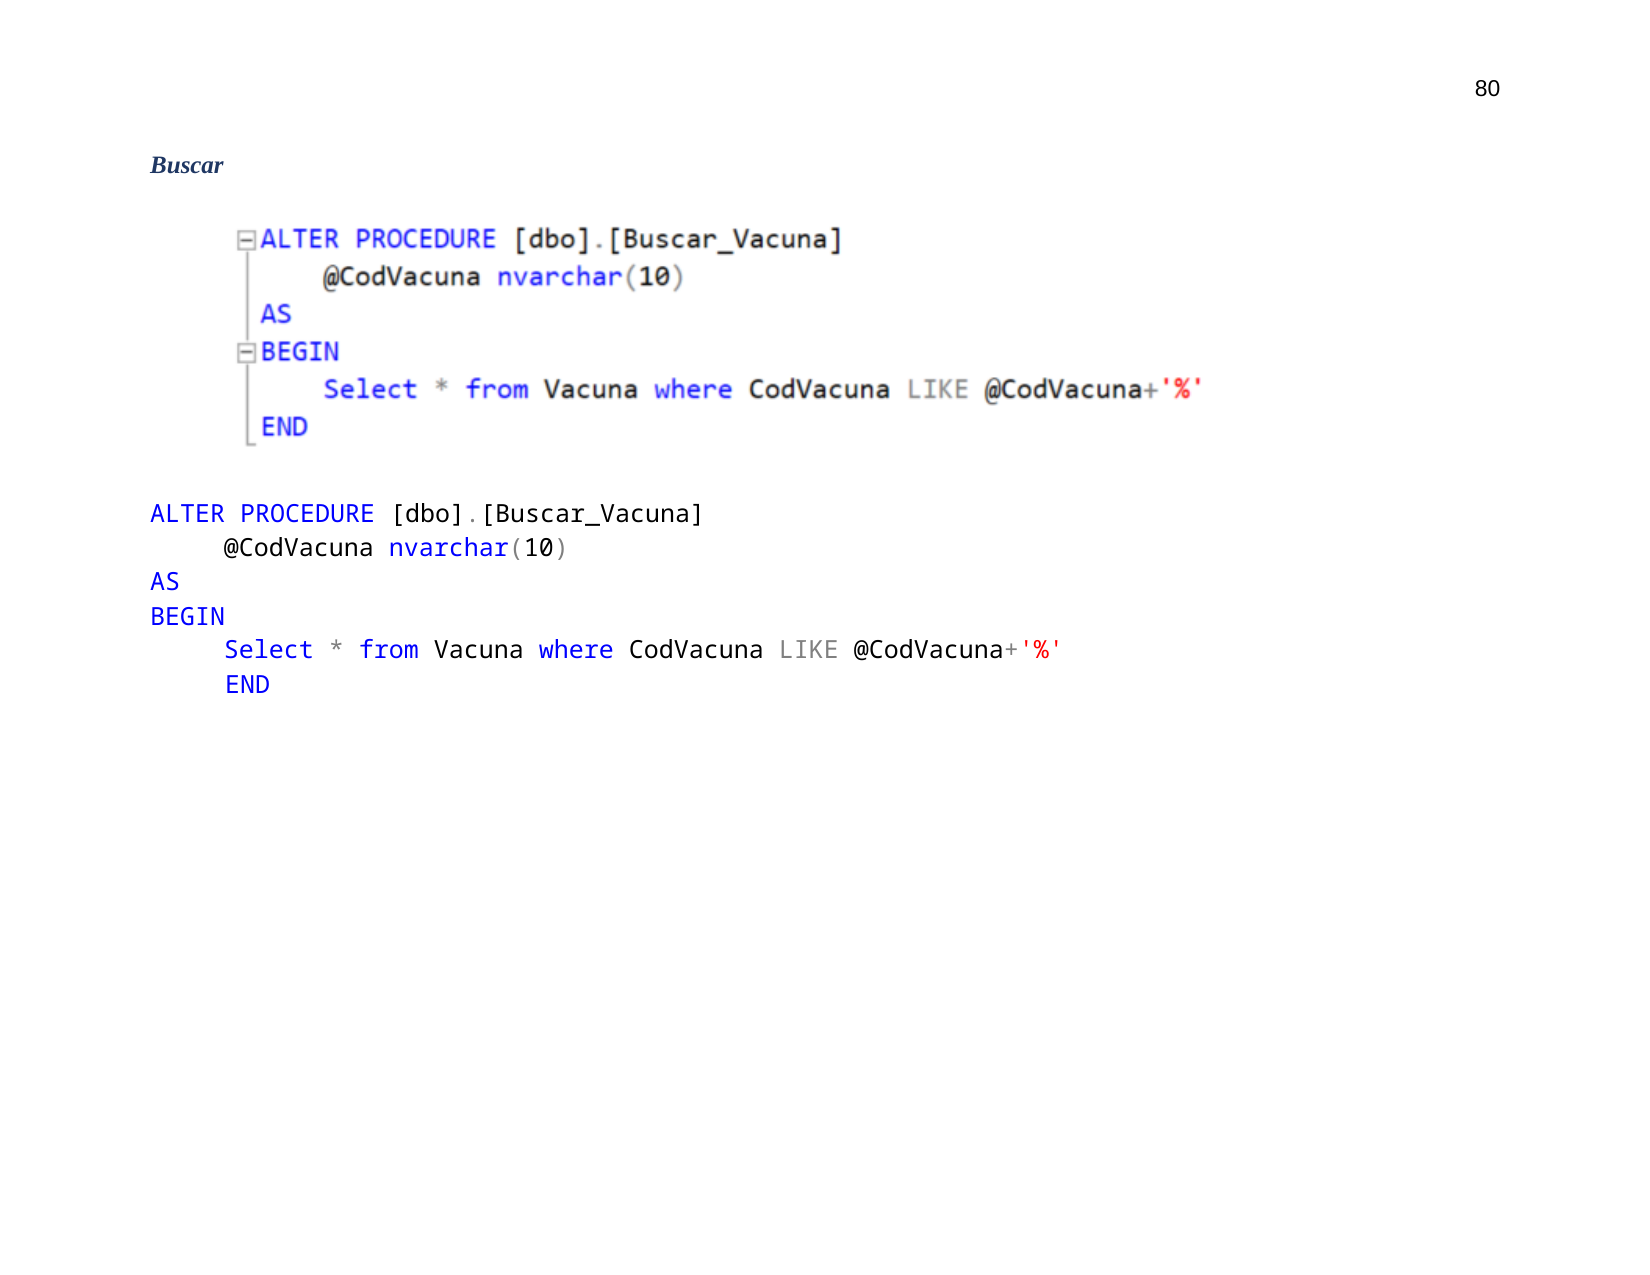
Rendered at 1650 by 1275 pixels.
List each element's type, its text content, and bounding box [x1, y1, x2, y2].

text @CodVacuna nvarchar(10) [150, 530, 1500, 564]
subtitle Buscar [150, 150, 1500, 179]
text Select * from Vacuna where CodVacuna LIKE @CodVacuna+'%' [150, 632, 1500, 666]
text AS [150, 564, 1500, 598]
text END [150, 666, 1500, 700]
text BEGIN [150, 598, 1500, 632]
picture [225, 207, 1204, 453]
text ALTER PROCEDURE [dbo].[Buscar_Vacuna] [150, 496, 1500, 530]
